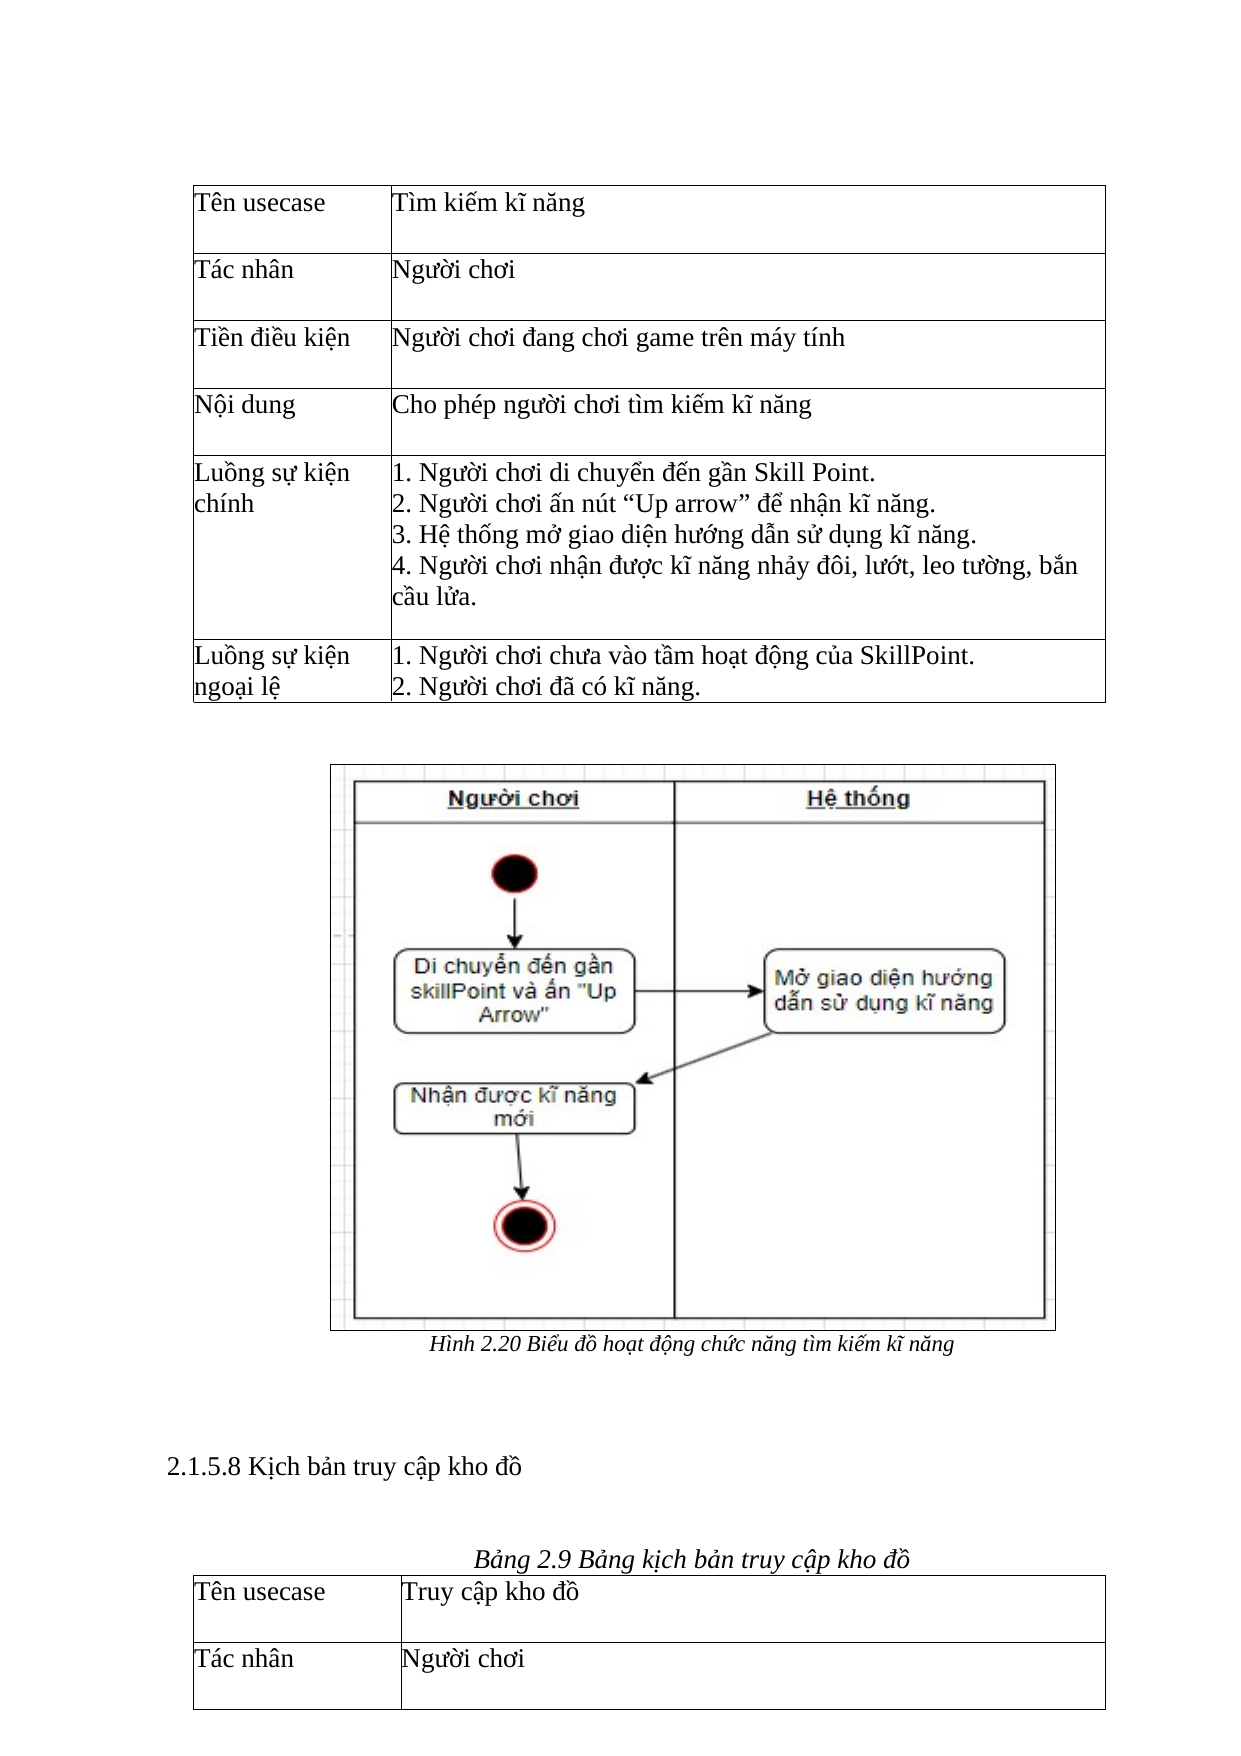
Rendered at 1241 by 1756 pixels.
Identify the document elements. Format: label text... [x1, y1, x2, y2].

table_header Tìm kiếm kĩ năng [392, 186, 1105, 253]
table_cell Luồng sự kiện ngoại lệ [194, 640, 391, 701]
table_cell Người chơi [402, 1643, 1105, 1709]
table_cell Người chơi [392, 254, 1105, 320]
text 2.1.5.8 Kịch bản truy cập kho đồ [167, 1450, 1219, 1481]
text Bảng 2.9 Bảng kịch bản truy cập kho đồ [167, 1543, 1219, 1574]
picture [331, 765, 1055, 1330]
table_cell Tiền điều kiện [194, 321, 391, 388]
table_cell Tác nhân [194, 1643, 401, 1709]
text Hình 2.20 Biểu đồ hoạt động chức năng tìm kiếm kĩ năng [167, 1330, 1219, 1357]
table_cell Người chơi đang chơi game trên máy tính [392, 321, 1105, 388]
table_cell Tác nhân [194, 254, 391, 320]
table_cell Nội dung [194, 389, 391, 455]
table_header Tên usecase [194, 186, 391, 253]
table_header Truy cập kho đồ [402, 1576, 1105, 1642]
table_cell Cho phép người chơi tìm kiếm kĩ năng [392, 389, 1105, 455]
table_header Tên usecase [194, 1576, 401, 1642]
table_cell 1. Người chơi di chuyển đến gần Skill Point. 2. Người chơi ấn nút “Up arrow” để nhận kĩ năng. 3. Hệ thống mở giao diện hướng dẫn sử dụng kĩ năng. 4. Người chơi nhận được kĩ năng nhảy đôi, lướt, leo tường, bắn cầu lửa. [392, 456, 1105, 638]
table_cell 1. Người chơi chưa vào tầm hoạt động của SkillPoint. 2. Người chơi đã có kĩ năng. [392, 640, 1105, 701]
table_cell Luồng sự kiện chính [194, 456, 391, 638]
